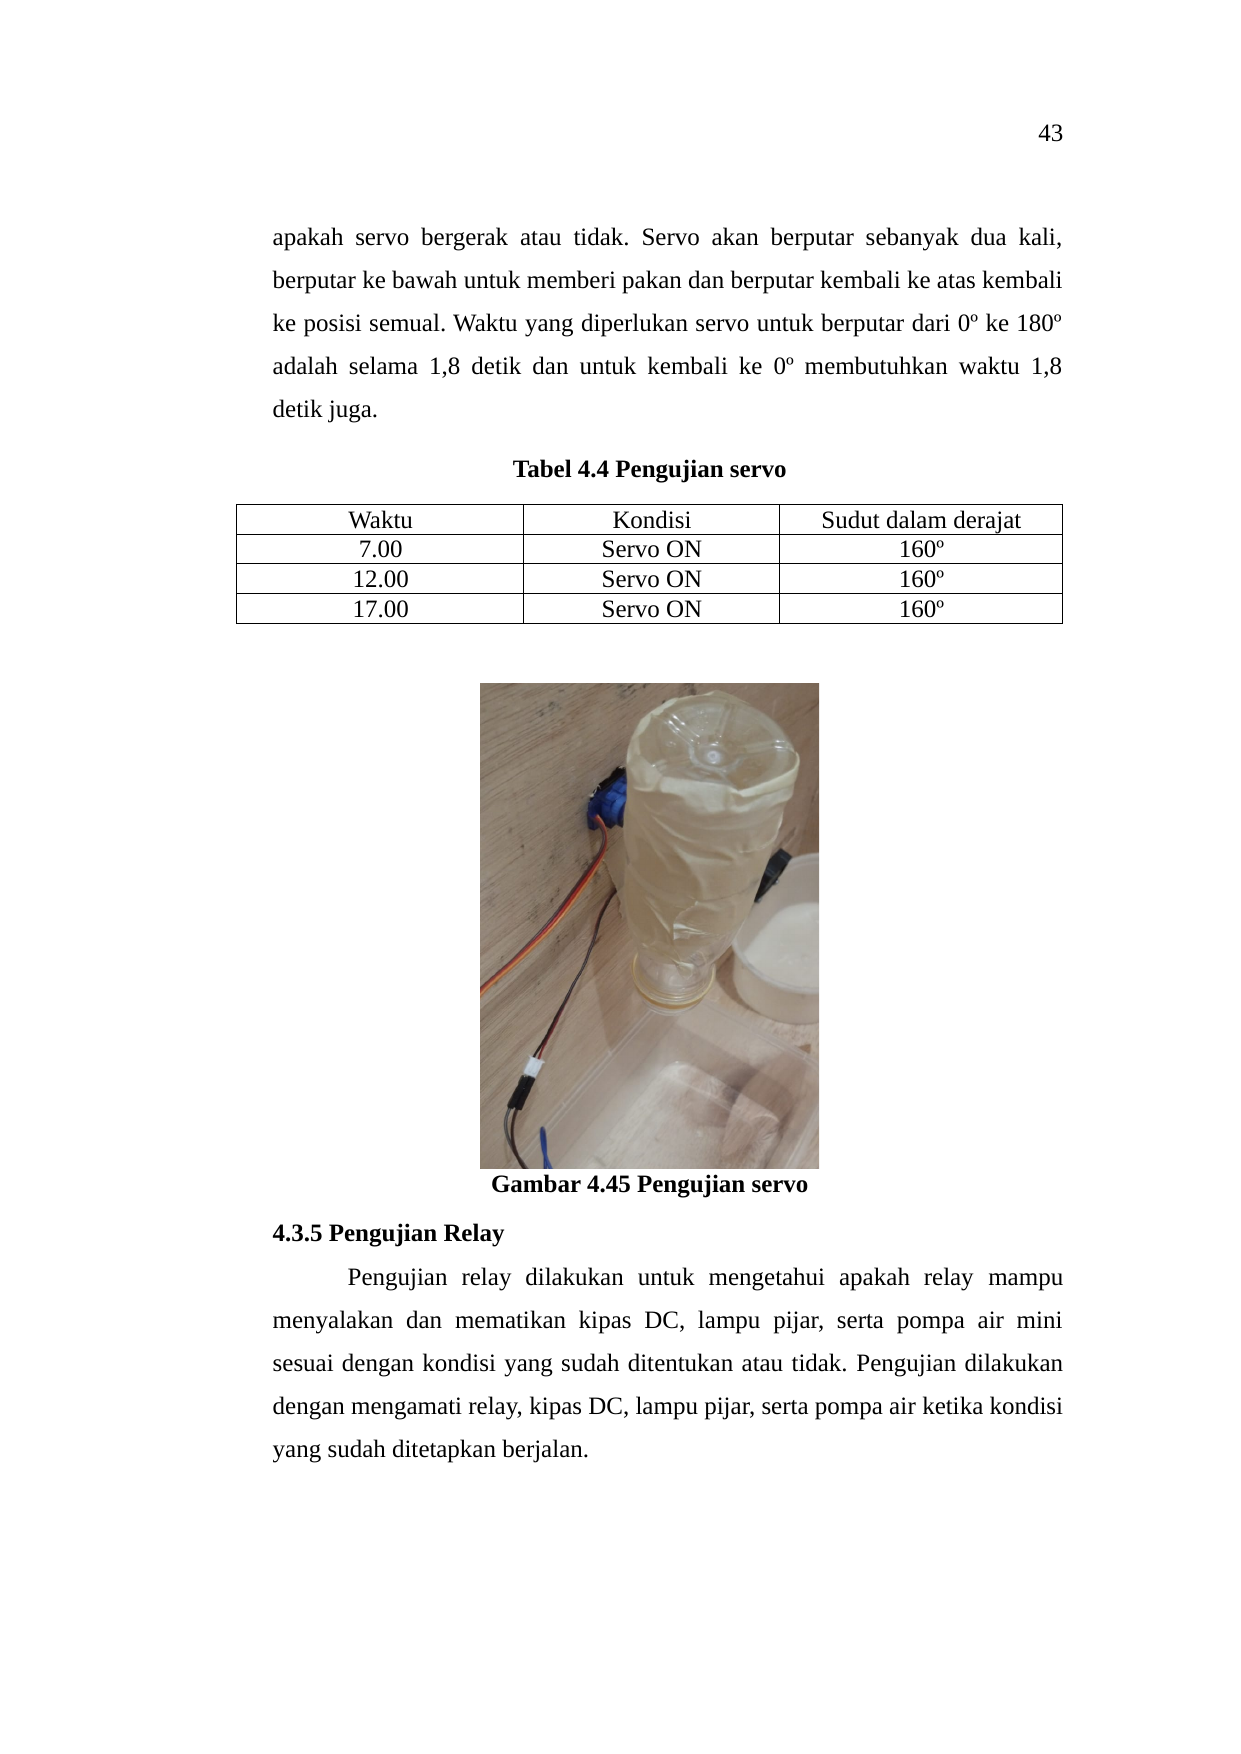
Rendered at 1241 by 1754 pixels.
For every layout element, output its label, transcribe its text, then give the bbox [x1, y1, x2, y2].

table_header Waktu [237, 505, 523, 533]
text Tabel 4.4 Pengujian servo [236, 454, 1063, 483]
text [272, 222, 1063, 423]
table_cell Servo ON [524, 564, 779, 593]
subtitle Pengujian Relay [272, 1218, 1063, 1247]
table_cell 160º [780, 594, 1062, 623]
table_cell 160º [780, 564, 1062, 593]
table_cell Servo ON [524, 594, 779, 623]
table_header Sudut dalam derajat [780, 505, 1062, 533]
text Pengujian relay dilakukan untuk mengetahui apakah relay mampu menyalakan dan mematikan kipas DC, lampu pijar, serta pompa air mini sesuai dengan kondisi yang sudah ditentukan atau tidak. Pengujian dilakukan dengan mengamati relay, kipas DC, lampu pijar, serta pompa air ketika kondisi yang sudah ditetapkan berjalan. [272, 1262, 1063, 1463]
table_cell Servo ON [524, 535, 779, 563]
table_cell 7.00 [237, 535, 523, 563]
table_cell 12.00 [237, 564, 523, 593]
table_header Kondisi [524, 505, 779, 533]
table_cell 160º [780, 535, 1062, 563]
table_cell 17.00 [237, 594, 523, 623]
picture [480, 683, 820, 1169]
